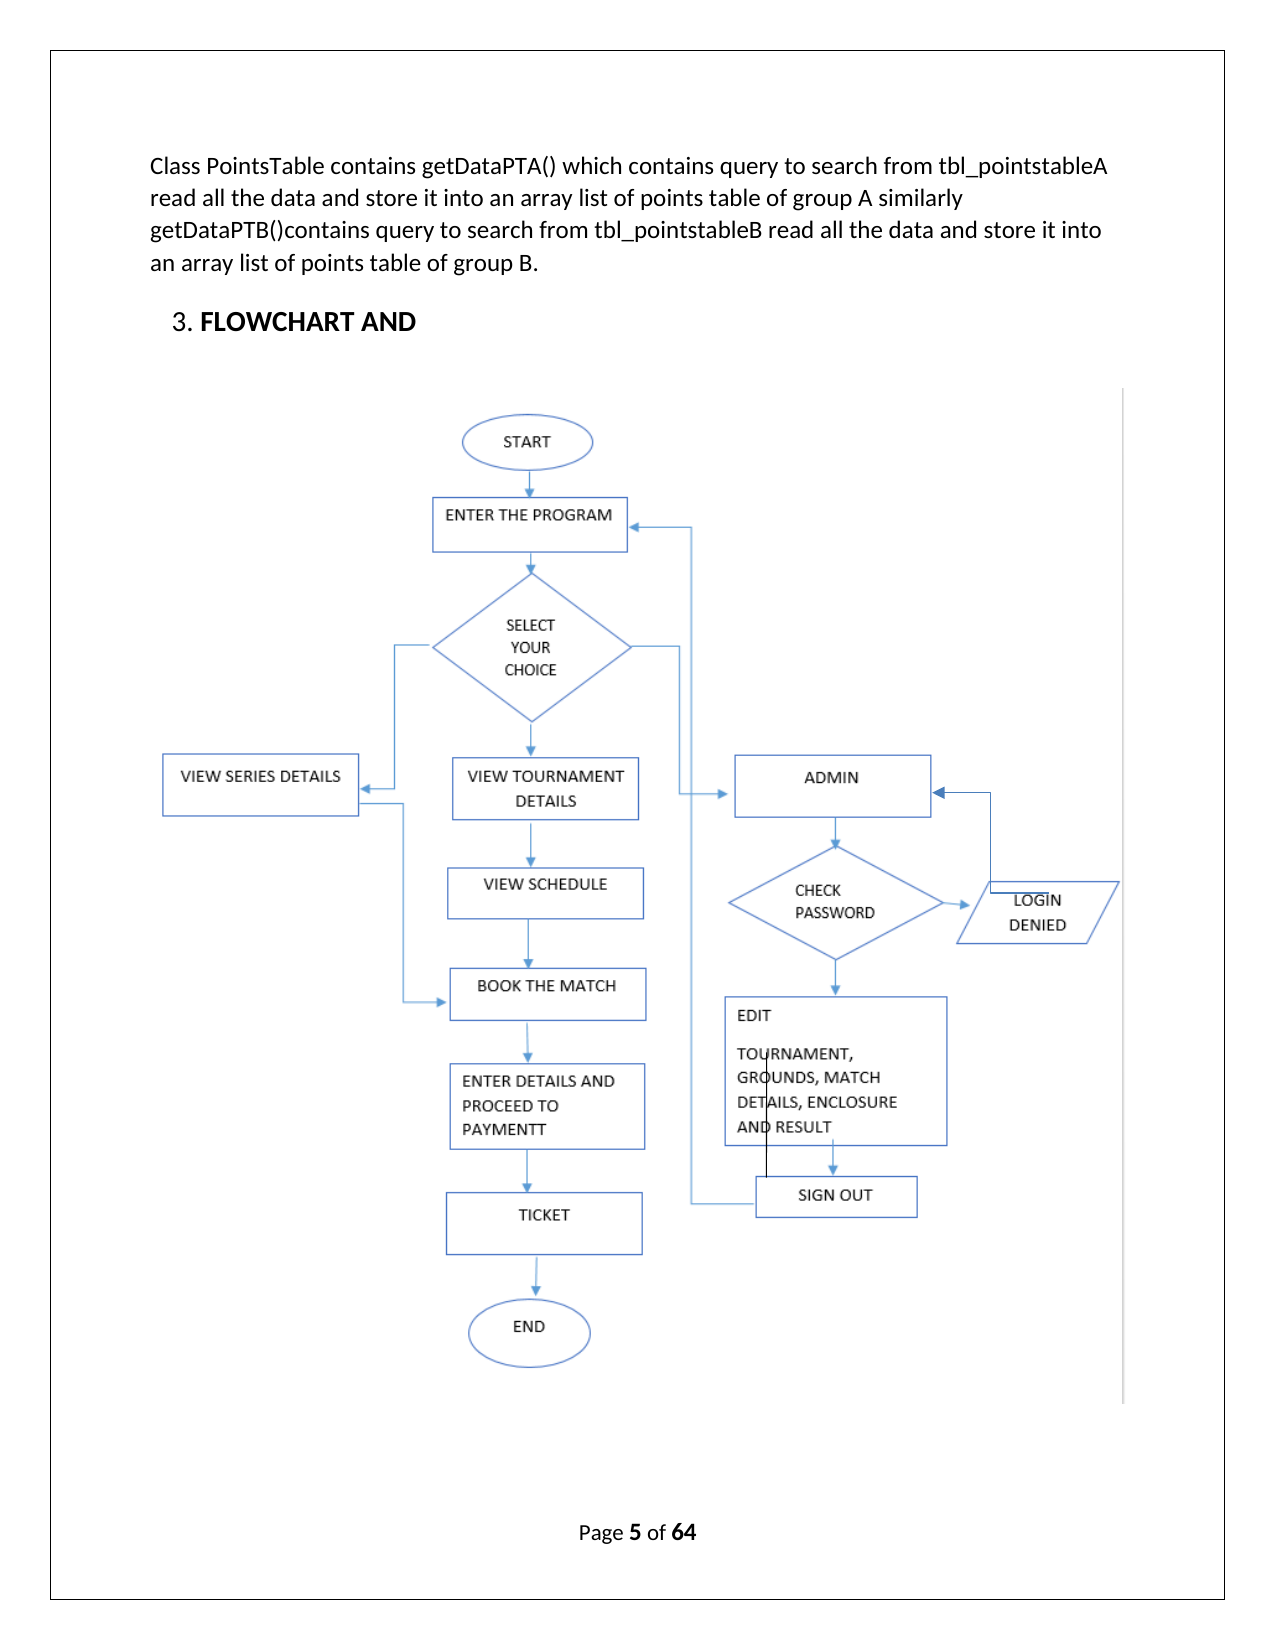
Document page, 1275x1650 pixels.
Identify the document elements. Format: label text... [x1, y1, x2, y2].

picture [150, 388, 1125, 1404]
text Class PointsTable contains getDataPTA() which contains query to search from tbl_pointstableA read all the data and store it into an array list of points table of group A similarly getDataPTB()contains query to search from tbl_pointstableB read all the data and store it into an array list of points table of group B. [150, 150, 1125, 277]
